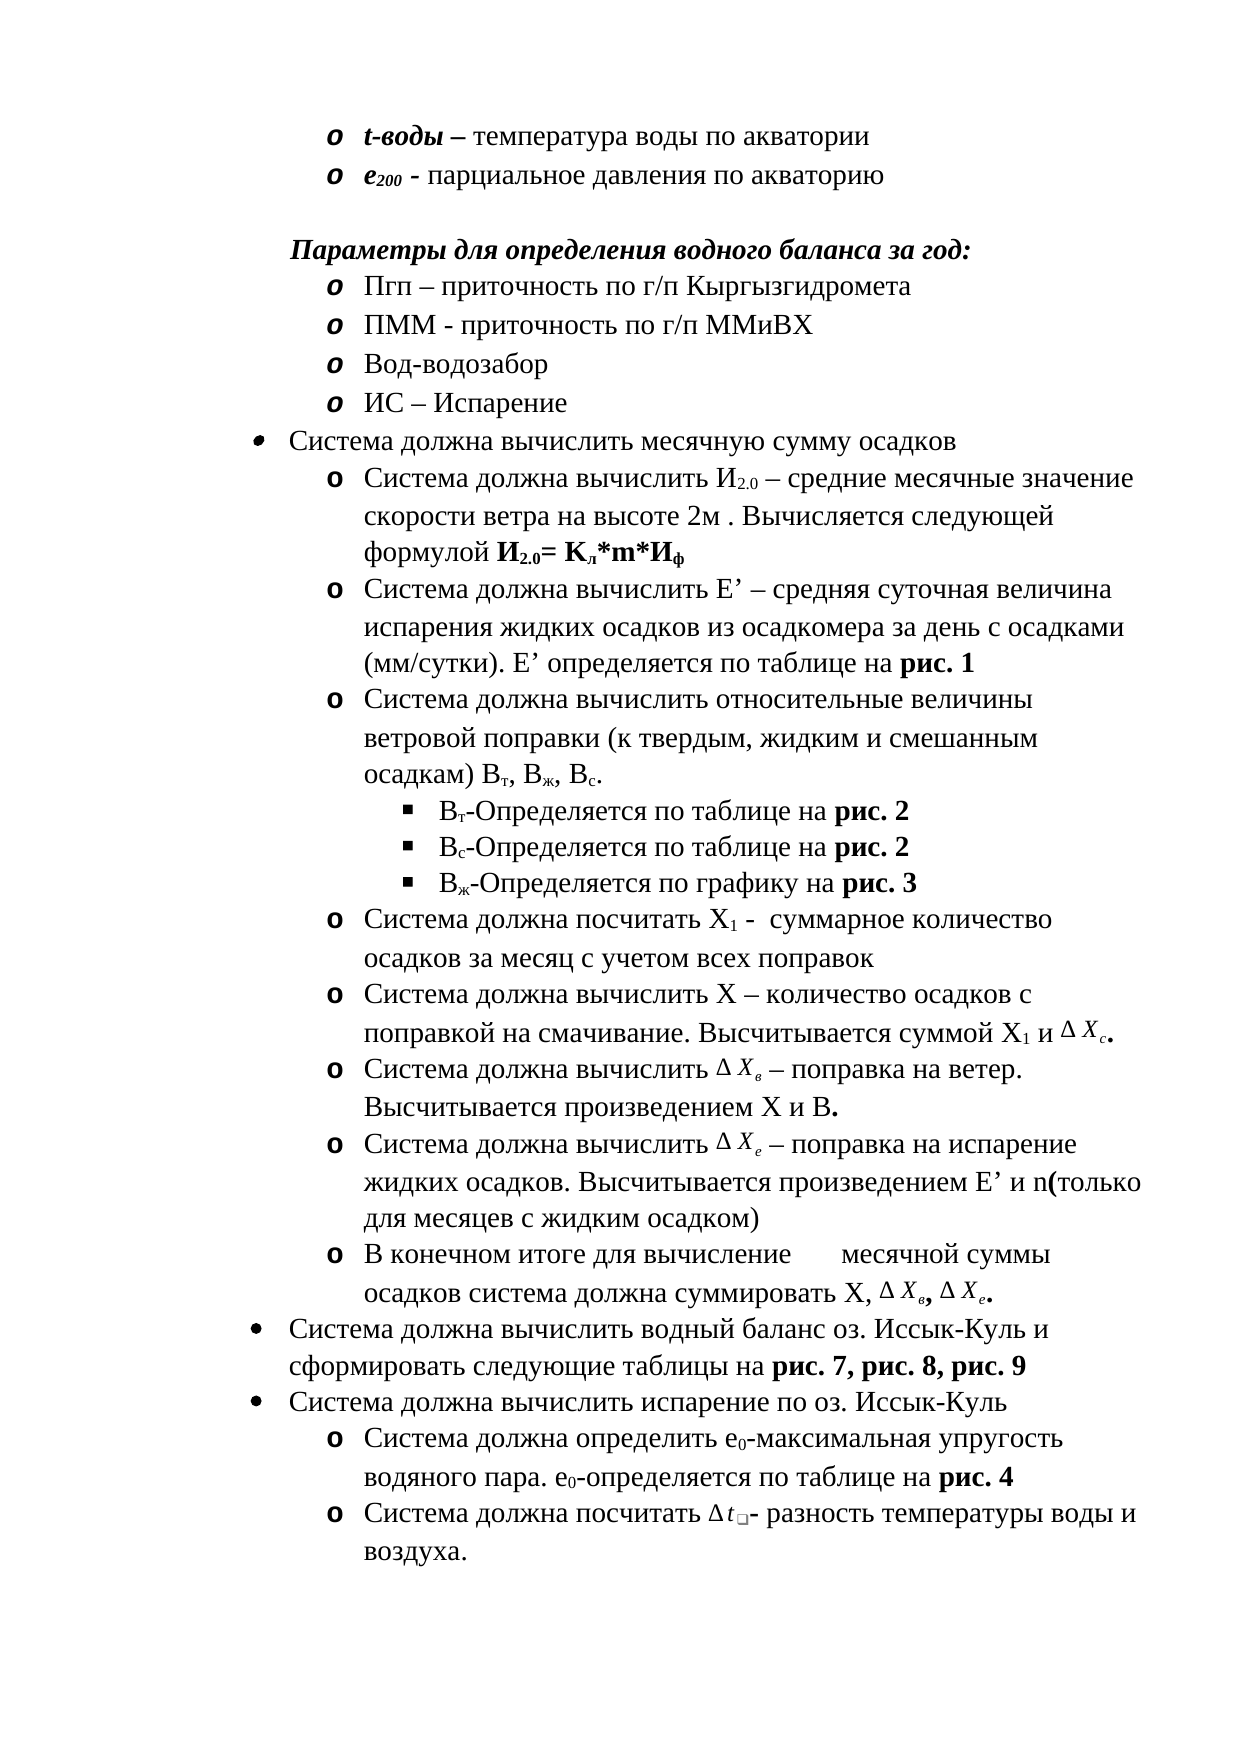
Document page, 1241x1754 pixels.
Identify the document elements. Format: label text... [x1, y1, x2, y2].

list Система должна вычислить И2.0 – средние месячные значение скорости ветра на высоте 2м . Вычисляется следующей формулой И2.0= Kл*m*Иф [326, 460, 1152, 568]
list ИС – Испарение [326, 385, 1152, 421]
list Система должна вычислить водный баланс оз. Иссык-Куль и сформировать следующие таблицы на рис. 7, рис. 8, рис. 9 [251, 1311, 1152, 1381]
list е200 - парциальное давления по акваторию [326, 157, 1152, 193]
list Система должна вычислить относительные величины ветровой поправки (к твердым, жидким и смешанным осадкам) Вт, Вж, Вс. [326, 682, 1152, 790]
list Вс-Определяется по таблице на рис. 2 [401, 829, 1152, 862]
list Вж-Определяется по графику на рис. 3 [401, 865, 1152, 899]
list В конечном итоге для вычисление месячной суммы осадков система должна суммировать X, , . [326, 1237, 1152, 1309]
list Система должна вычислить месячную сумму осадков [251, 423, 1152, 457]
list Система должна посчитать - разность температуры воды и воздуха. [326, 1495, 1152, 1567]
list Пгп – приточность по г/п Кыргызгидромета [326, 268, 1152, 304]
list Система должна вычислить Е’ – средняя суточная величина испарения жидких осадков из осадкомера за день с осадками (мм/сутки). Е’ определяется по таблице на рис. 1 [326, 571, 1152, 679]
list Вт-Определяется по таблице на рис. 2 [401, 793, 1152, 826]
list Система должна определить е0-максимальная упругость водяного пара. е0-определяется по таблице на рис. 4 [326, 1420, 1152, 1492]
list Система должна вычислить – поправка на ветер. Высчитывается произведением X и В. [326, 1051, 1152, 1123]
list Система должна вычислить X – количество осадков с поправкой на смачивание. Высчитывается суммой X1 и . [326, 976, 1152, 1048]
list Система должна вычислить – поправка на испарение жидких осадков. Высчитывается произведением Е’ и n(только для месяцев с жидким осадком) [326, 1126, 1152, 1234]
list Система должна вычислить испарение по оз. Иссык-Куль [251, 1384, 1152, 1417]
list Система должна посчитать X1 - суммарное количество осадков за месяц с учетом всех поправок [326, 901, 1152, 973]
list t-воды – температура воды по акватории [326, 118, 1152, 154]
list Параметры для определения водного баланса за год: [252, 232, 1152, 266]
list ПММ - приточность по г/п ММиВХ [326, 307, 1152, 343]
list Вод-водозабор [326, 346, 1152, 382]
